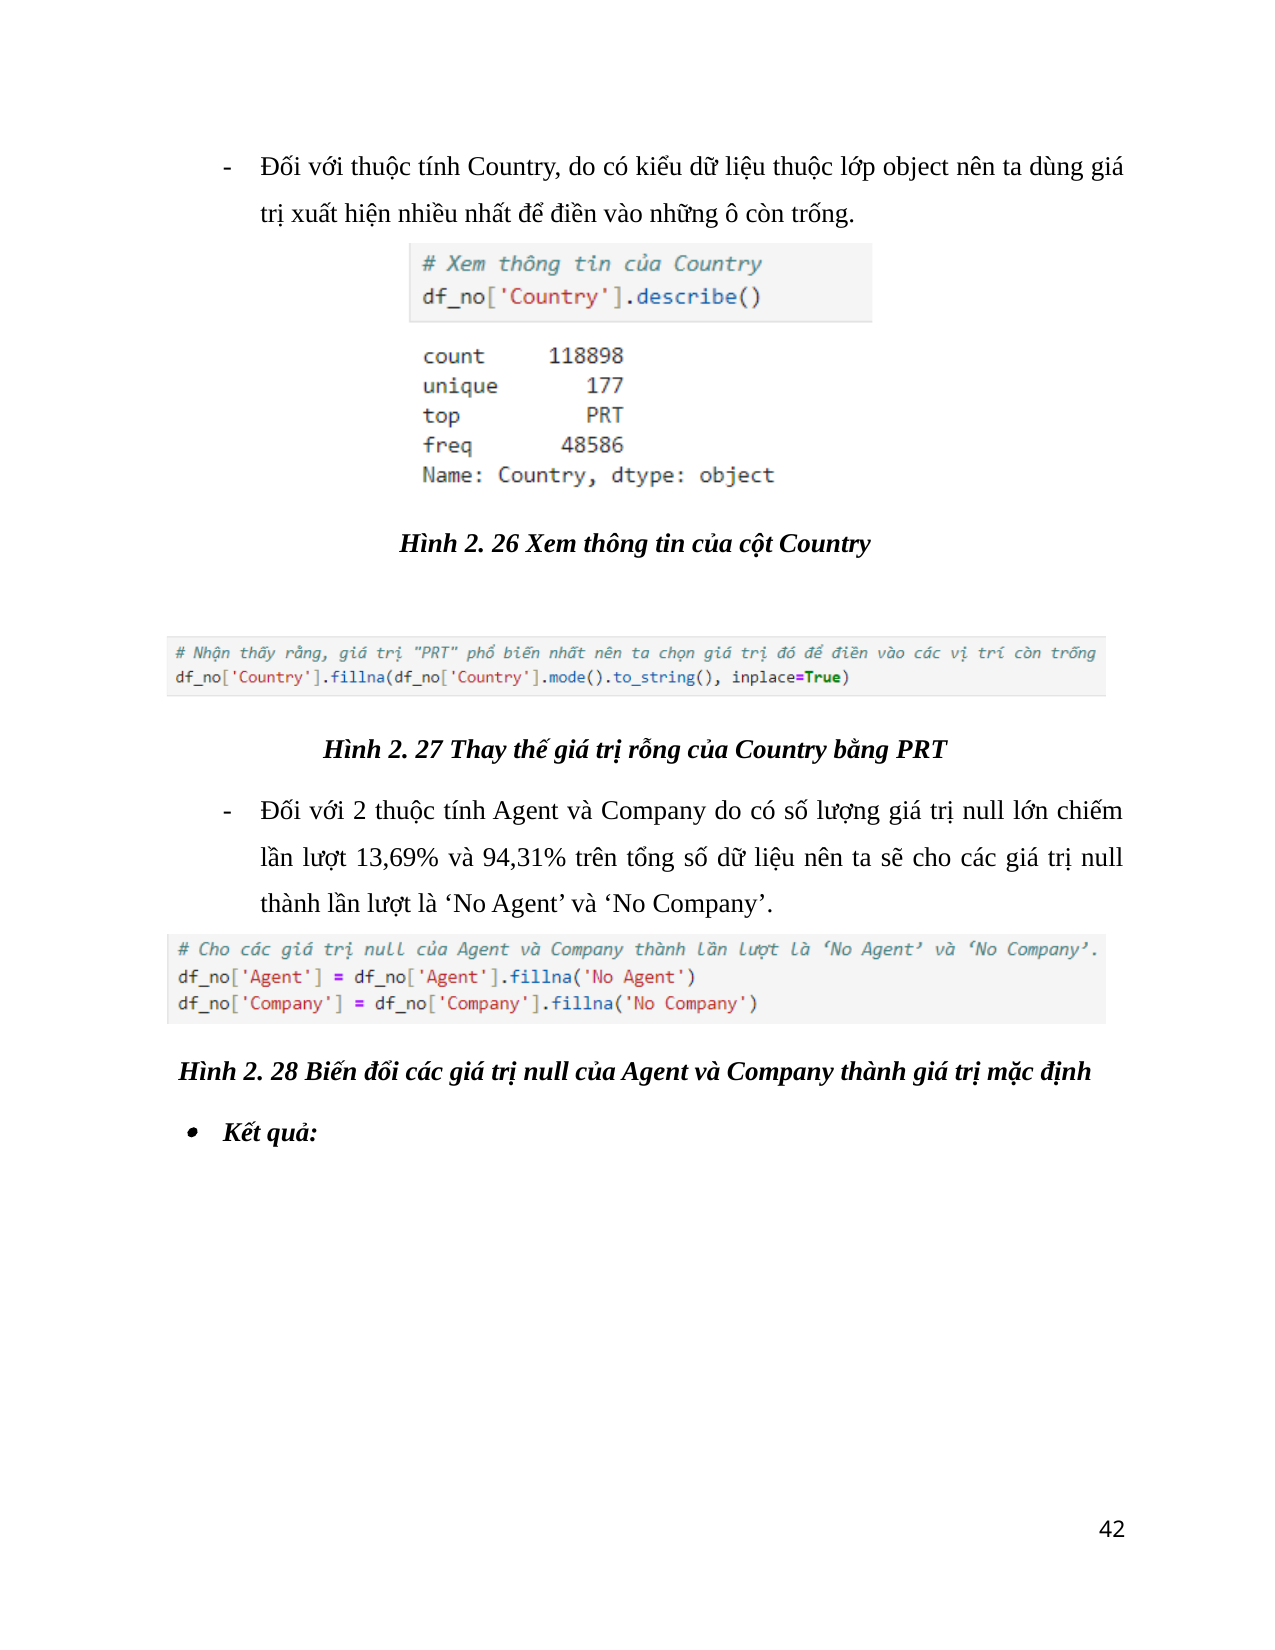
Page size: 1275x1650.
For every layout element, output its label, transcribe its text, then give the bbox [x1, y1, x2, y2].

picture [166, 934, 1106, 1024]
picture [166, 635, 1106, 701]
list Đối với thuộc tính Country, do có kiểu dữ liệu thuộc lớp object nên ta dùng giá trị xuất hiện nhiều nhất để điền vào những ô còn trống. [223, 150, 1125, 228]
picture [400, 243, 873, 495]
list Kết quả: [185, 1117, 1125, 1148]
list Đối với 2 thuộc tính Agent và Company do có số lượng giá trị null lớn chiếm lần lượt 13,69% và 94,31% trên tổng số dữ liệu nên ta sẽ cho các giá trị null thành lần lượt là ‘No Agent’ và ‘No Company’. [223, 794, 1125, 918]
